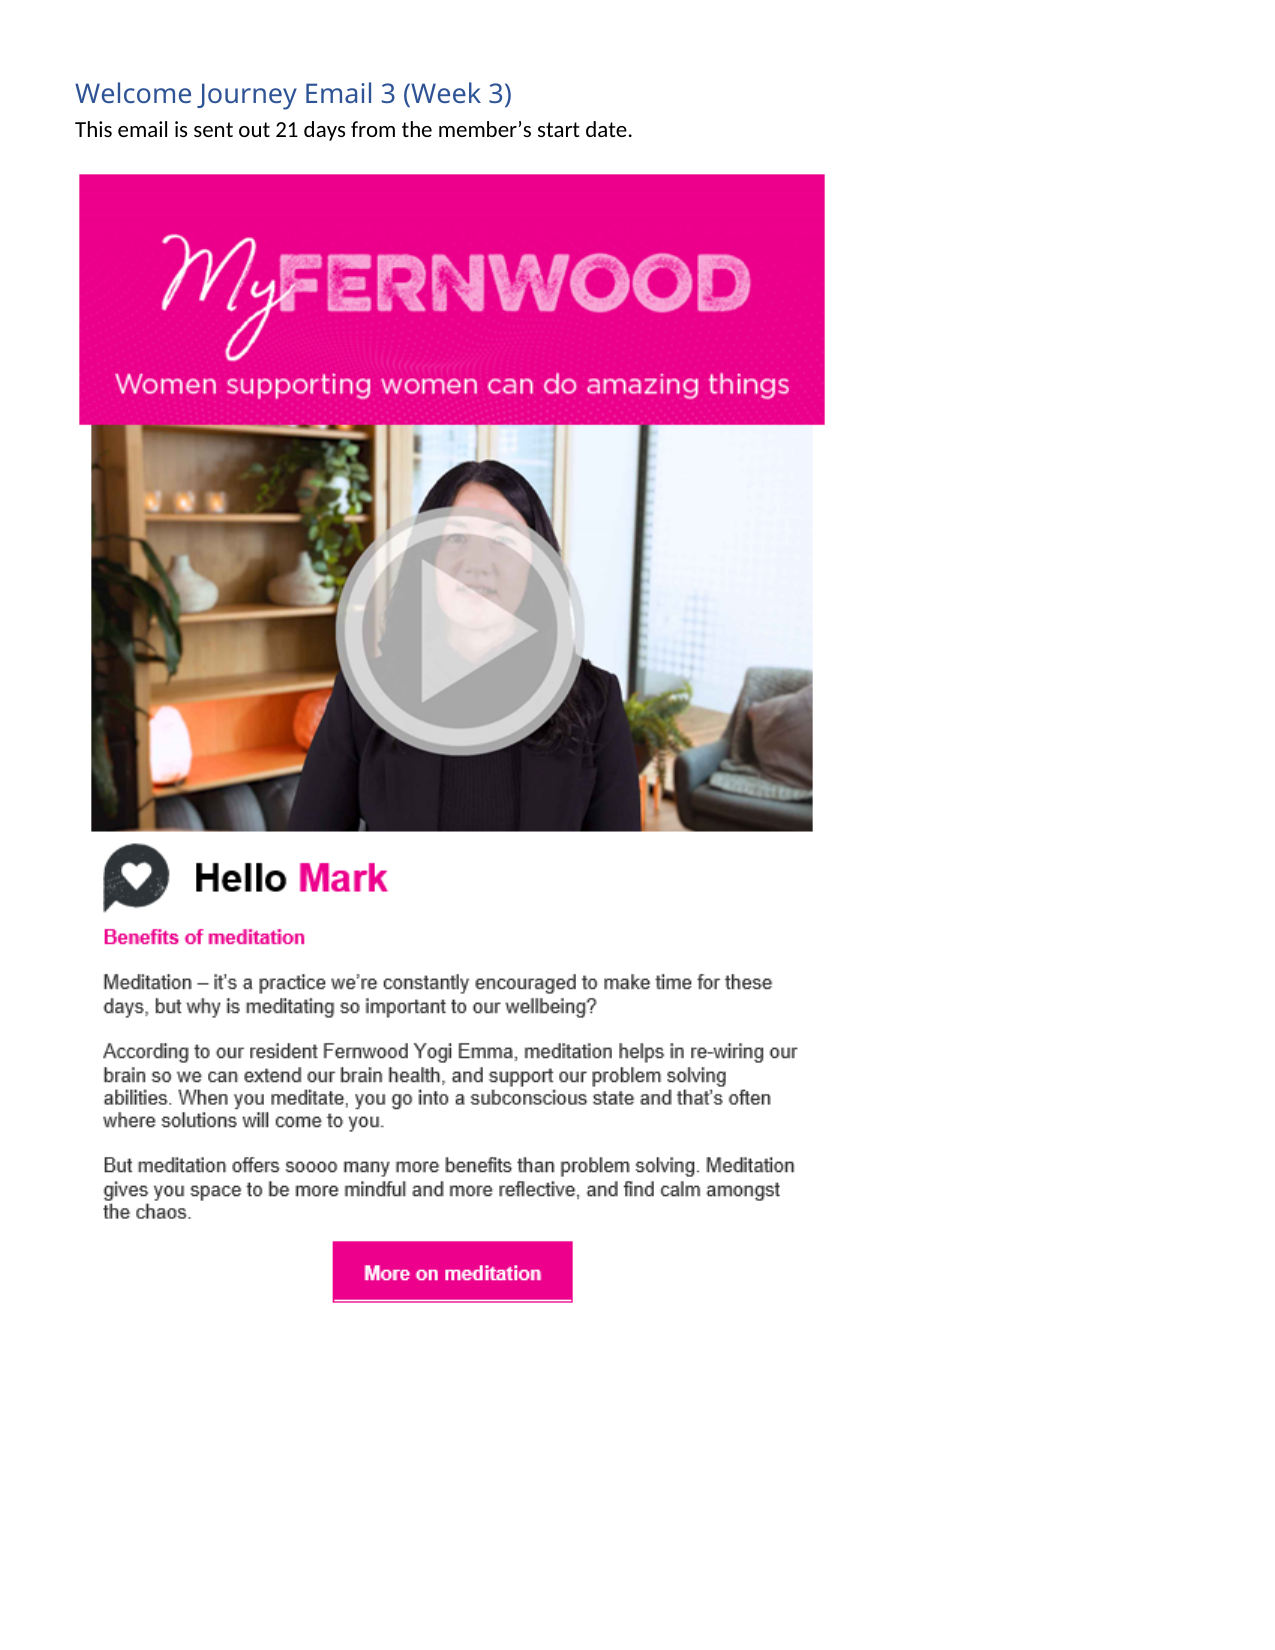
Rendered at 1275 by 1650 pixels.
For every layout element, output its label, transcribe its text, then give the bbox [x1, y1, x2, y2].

subtitle Welcome Journey Email 3 (Week 3) [75, 75, 1200, 112]
picture [75, 161, 864, 1315]
text This email is sent out 21 days from the member’s start date. [75, 115, 1200, 143]
